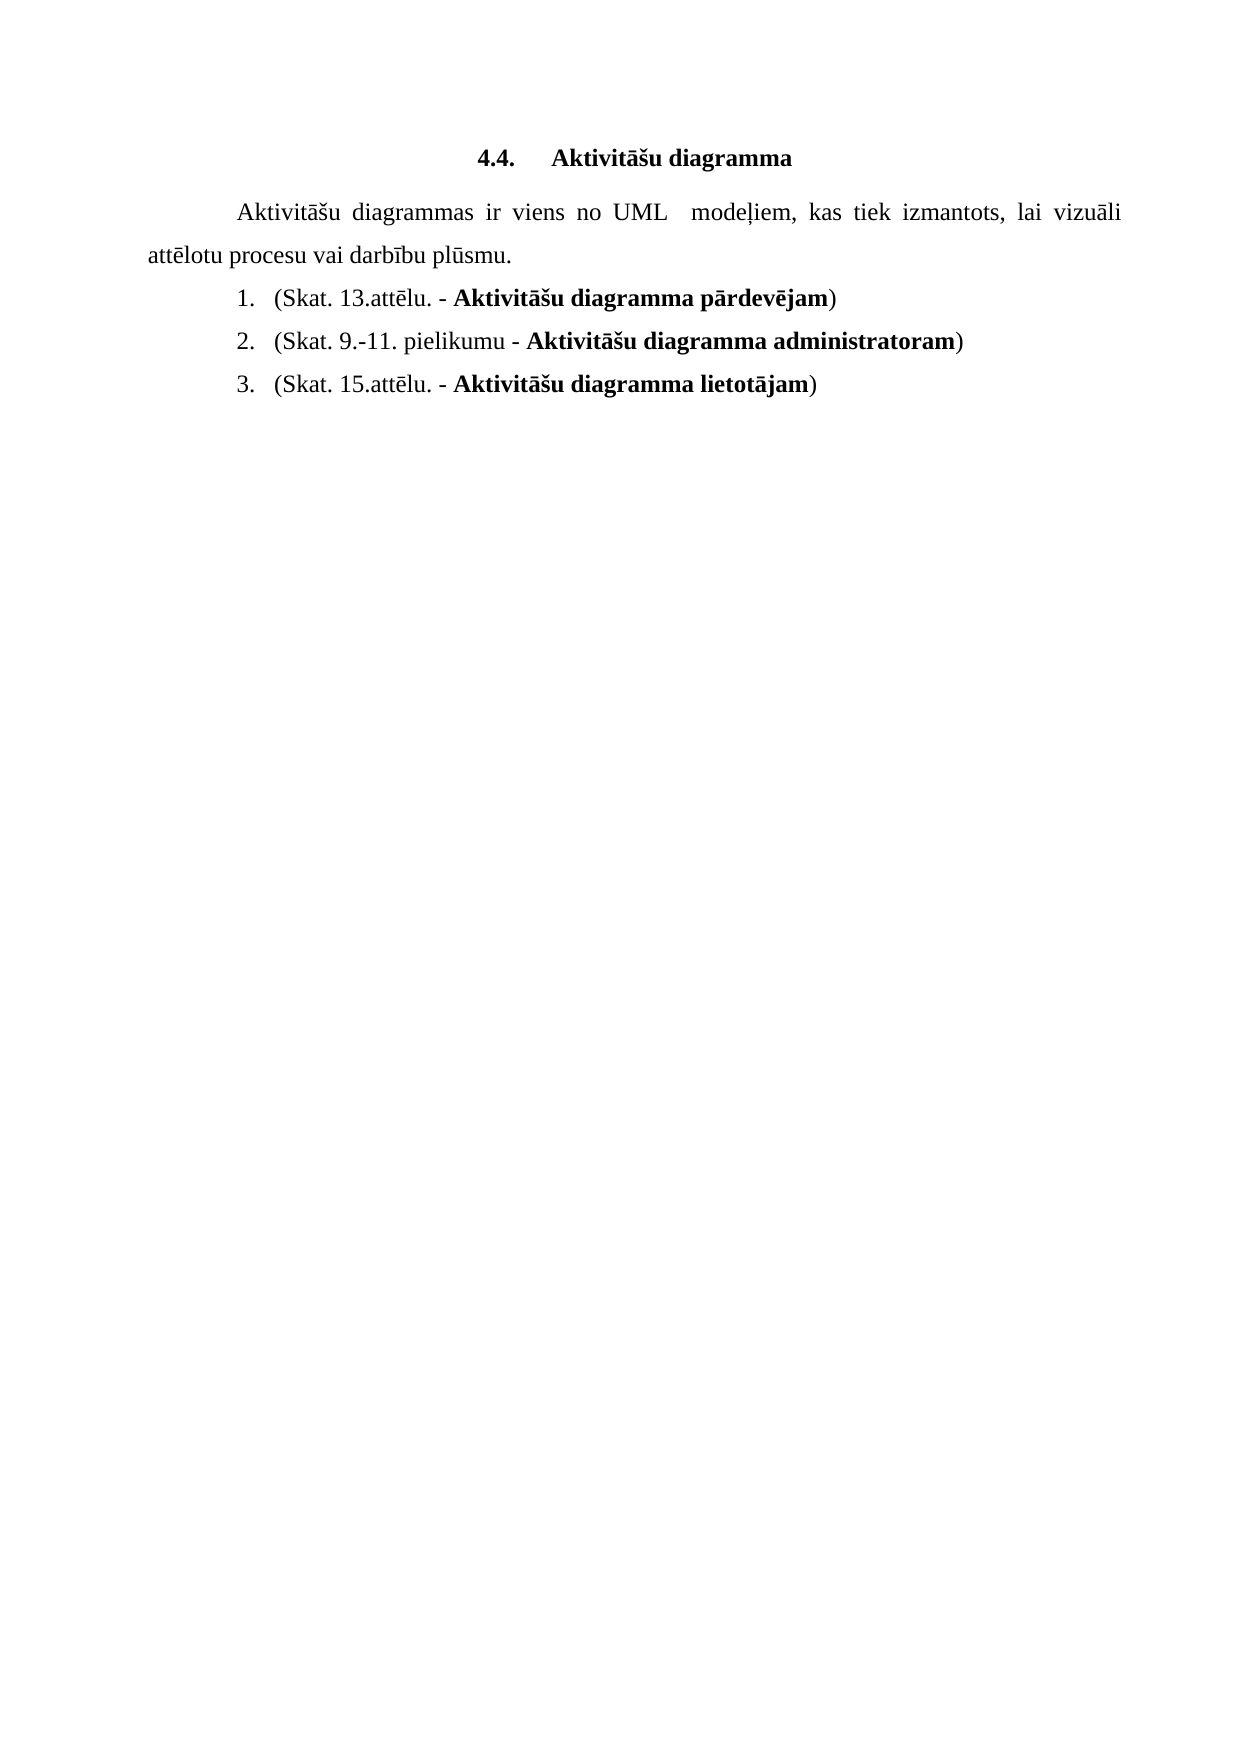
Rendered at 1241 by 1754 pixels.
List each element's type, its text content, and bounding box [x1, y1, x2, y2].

text 3. (Skat. 15.attēlu. - Aktivitāšu diagramma lietotājam) [148, 369, 1122, 398]
subtitle Aktivitāšu diagramma [148, 143, 1122, 172]
text Aktivitāšu diagrammas ir viens no UML modeļiem, kas tiek izmantots, lai vizuāli attēlotu procesu vai darbību plūsmu. [148, 197, 1122, 269]
list (Skat. 9.-11. pielikumu - Aktivitāšu diagramma administratoram) [236, 326, 1122, 355]
list (Skat. 13.attēlu. - Aktivitāšu diagramma pārdevējam) [236, 283, 1122, 312]
